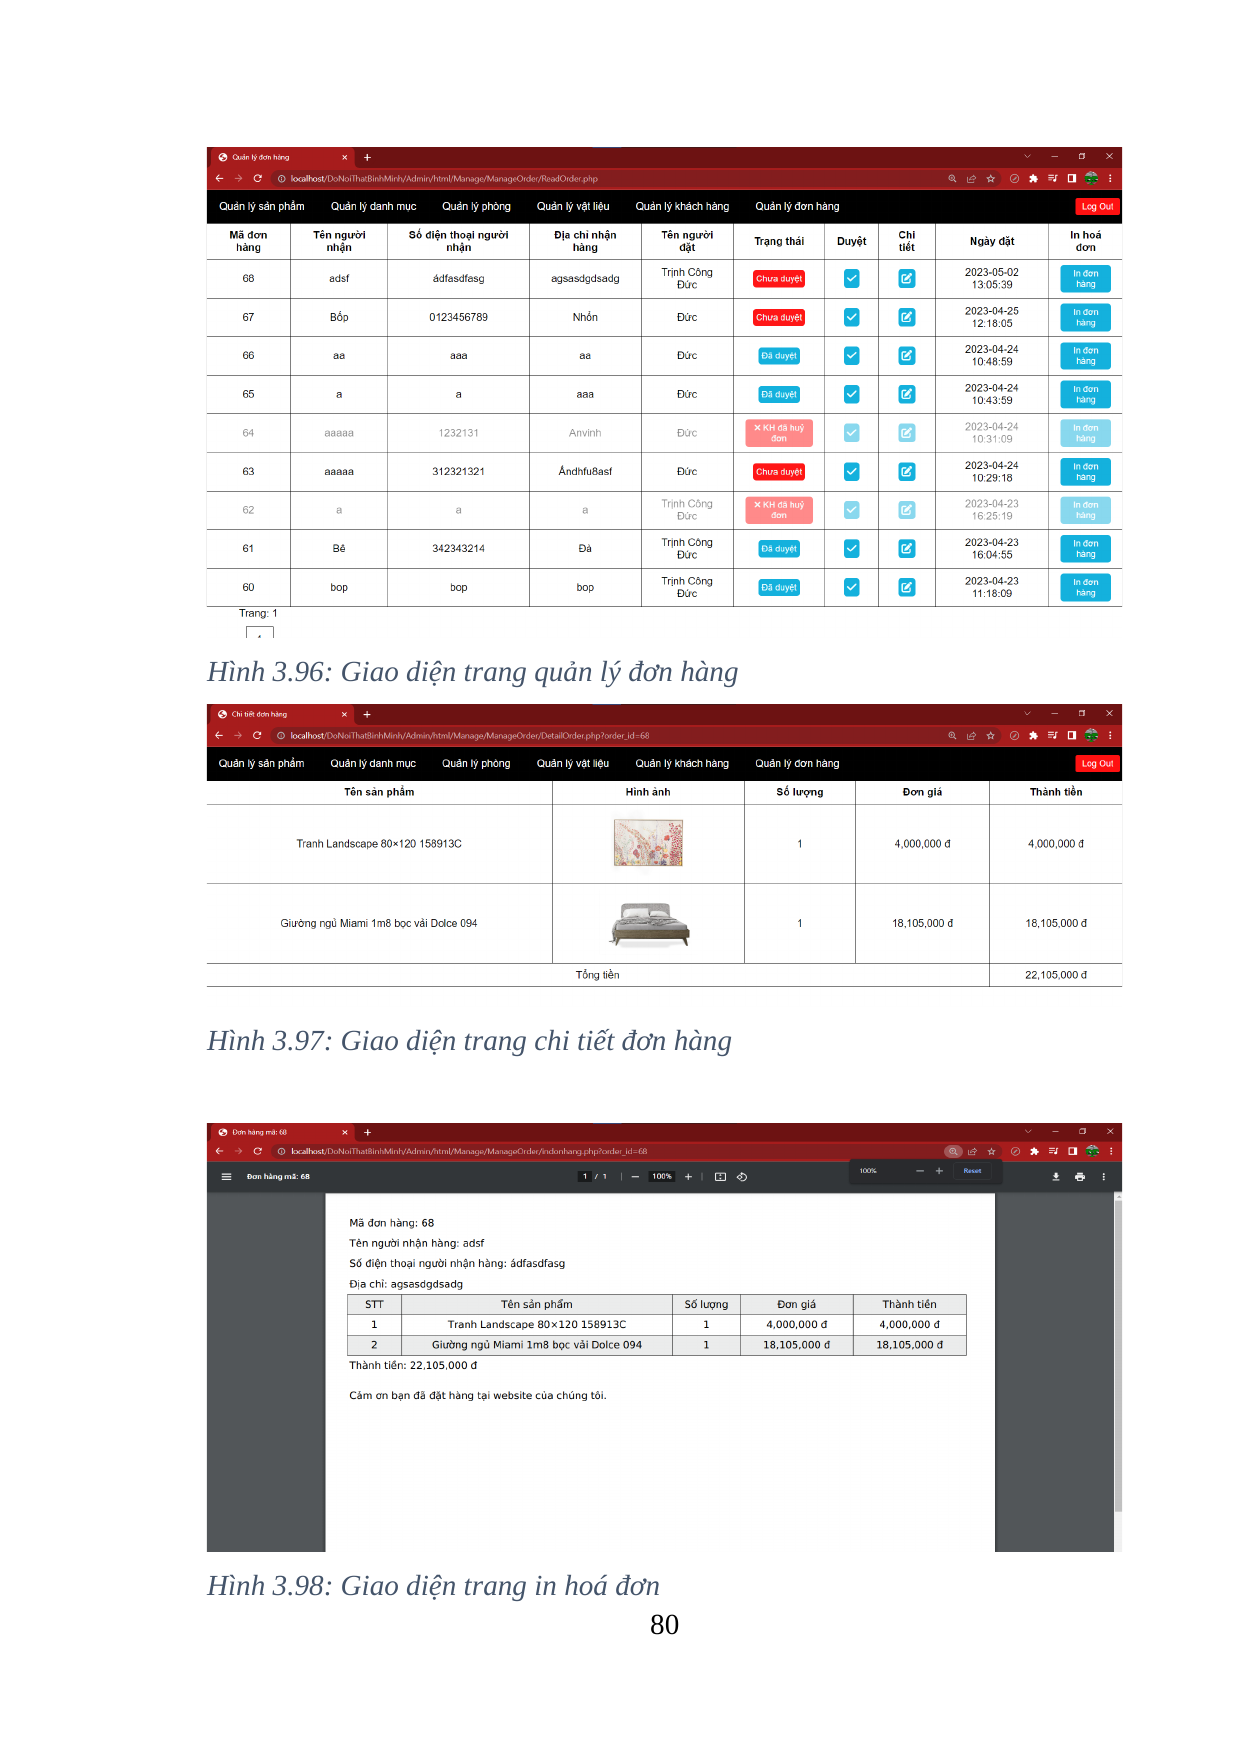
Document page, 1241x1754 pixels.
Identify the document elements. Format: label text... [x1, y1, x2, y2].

picture [206, 704, 1123, 1007]
picture [206, 1123, 1123, 1552]
picture [206, 147, 1123, 638]
